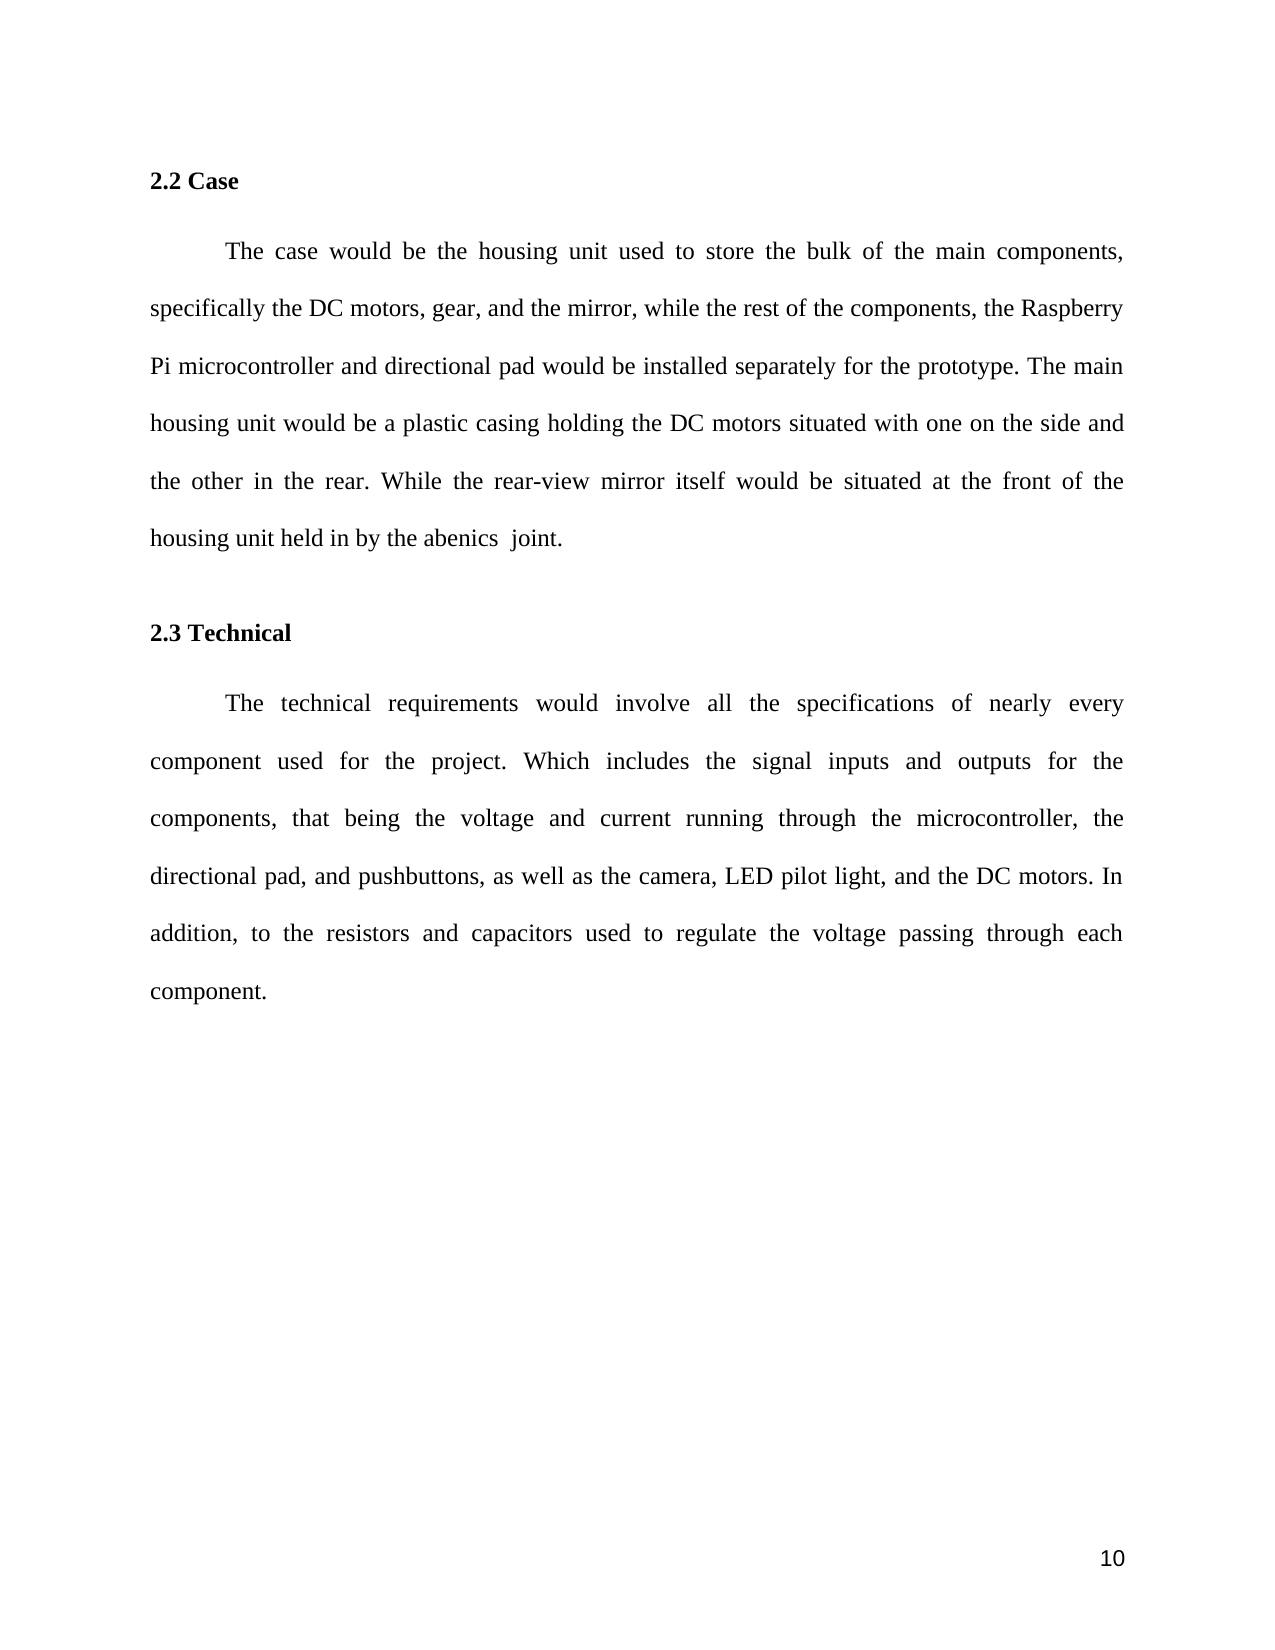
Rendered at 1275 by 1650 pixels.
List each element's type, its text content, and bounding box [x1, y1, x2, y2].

subtitle 2.2 Case [150, 166, 1125, 195]
subtitle 2.3 Technical [150, 618, 1125, 647]
text The case would be the housing unit used to store the bulk of the main components, specifically the DC motors, gear, and the mirror, while the rest of the components, the Raspberry Pi microcontroller and directional pad would be installed separately for the prototype. The main housing unit would be a plastic casing holding the DC motors situated with one on the side and the other in the rear. While the rear-view mirror itself would be situated at the front of the housing unit held in by the abenics joint. [150, 236, 1125, 552]
text The technical requirements would involve all the specifications of nearly every component used for the project. Which includes the signal inputs and outputs for the components, that being the voltage and current running through the microcontroller, the directional pad, and pushbuttons, as well as the camera, LED pilot light, and the DC motors. In addition, to the resistors and capacitors used to regulate the voltage passing through each component. [150, 688, 1125, 1005]
